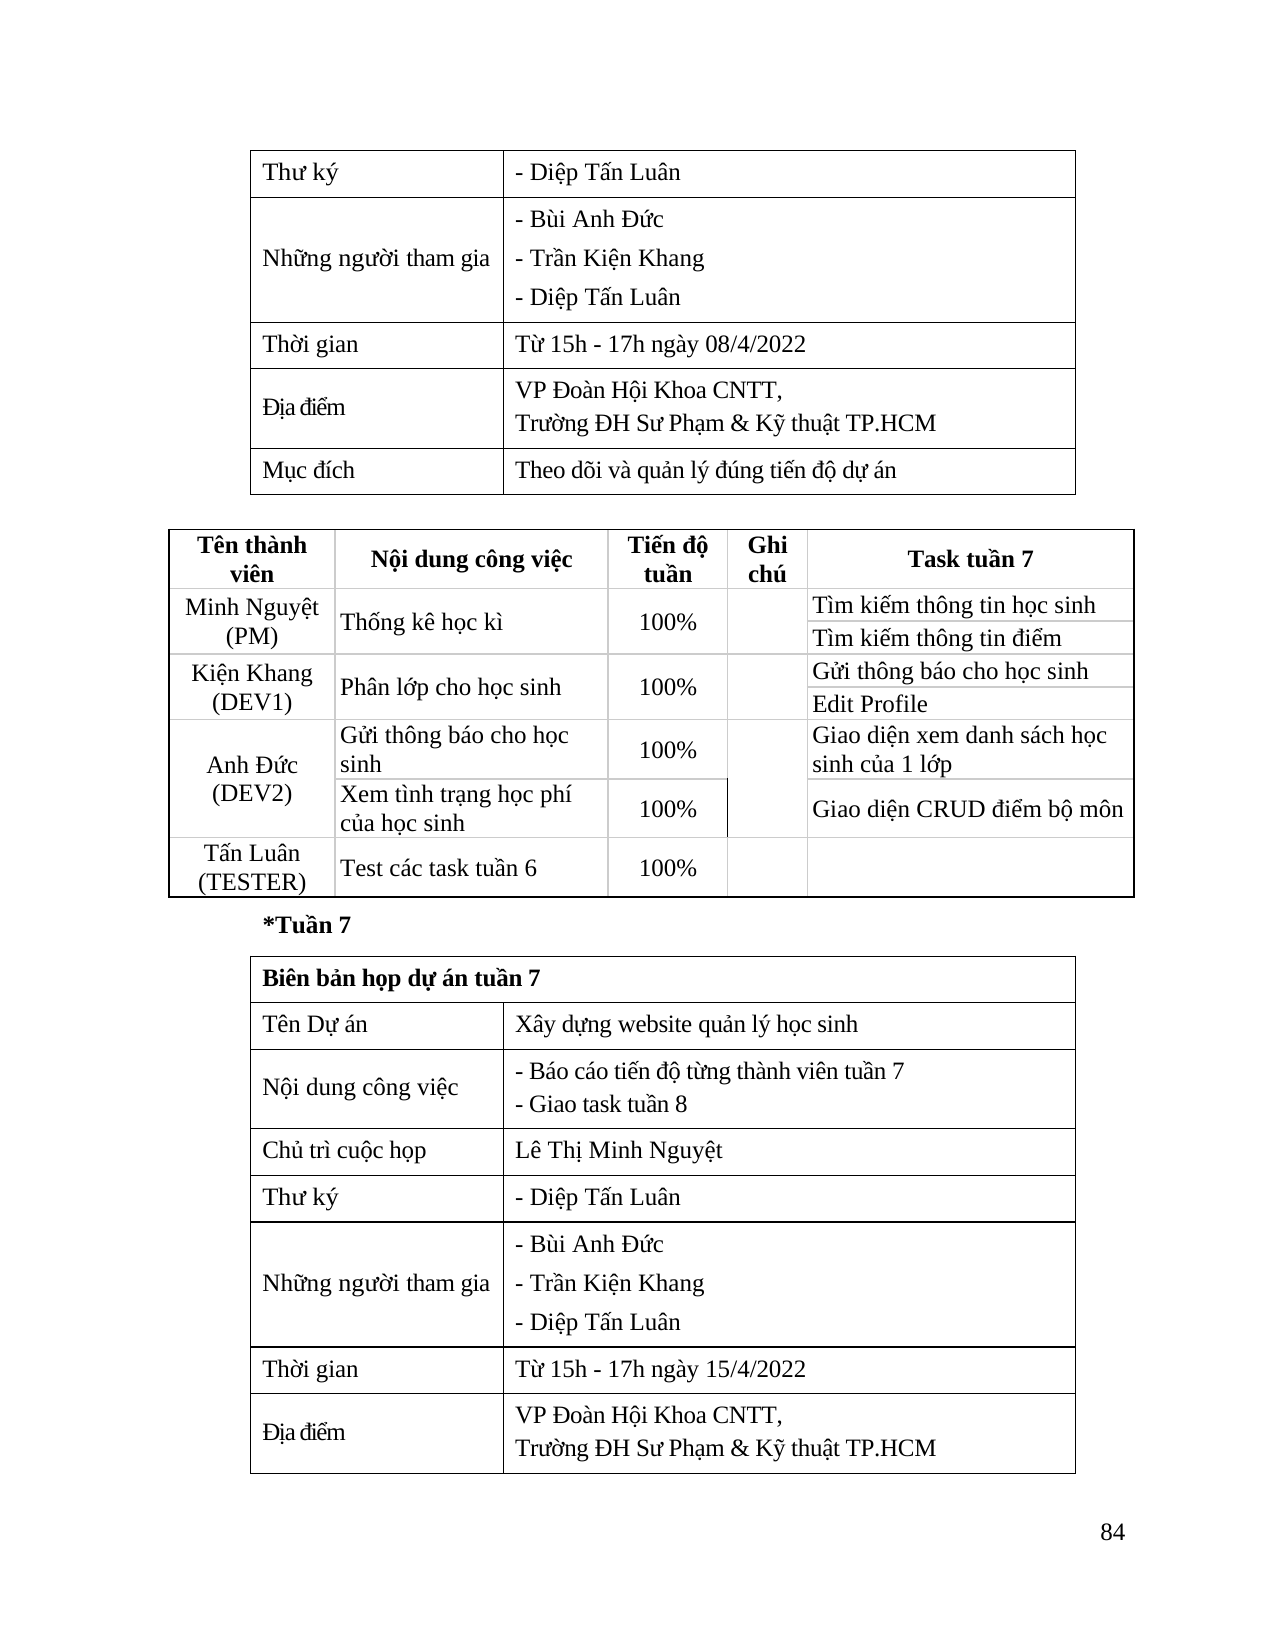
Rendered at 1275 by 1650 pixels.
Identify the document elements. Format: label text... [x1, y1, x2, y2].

table_cell VP Đoàn Hội Khoa CNTT, Trường ĐH Sư Phạm & Kỹ thuật TP.HCM [504, 369, 1075, 448]
table_cell [728, 655, 807, 719]
table_cell - Bùi Anh Đức - Trần Kiện Khang - Diệp Tấn Luân [504, 1223, 1075, 1346]
table_cell Chủ trì cuộc họp [251, 1129, 503, 1175]
table_cell Xây dựng website quản lý học sinh [504, 1003, 1075, 1049]
table_cell Tìm kiếm thông tin điểm [808, 622, 1133, 653]
table_cell Kiện Khang (DEV1) [170, 655, 334, 719]
table_header Biên bản họp dự án tuần 7 [251, 957, 1075, 1002]
table_cell Thư ký [251, 1176, 503, 1221]
table_cell Xem tình trạng học phí của học sinh [336, 780, 607, 837]
table_cell Giao diện CRUD điểm bộ môn [808, 780, 1133, 837]
table_cell 100% [609, 589, 727, 653]
text *Tuần 7 [262, 910, 1125, 939]
table_cell [728, 720, 807, 837]
table_cell Từ 15h - 17h ngày 08/4/2022 [504, 323, 1075, 368]
table_cell Địa điểm [251, 369, 503, 448]
table_cell Test các task tuần 6 [336, 838, 607, 896]
table_cell Minh Nguyệt (PM) [170, 589, 334, 653]
table_cell Tìm kiếm thông tin học sinh [808, 589, 1133, 620]
table_cell - Bùi Anh Đức - Trần Kiện Khang - Diệp Tấn Luân [504, 198, 1075, 322]
table_header Tiến độ tuần [609, 530, 727, 587]
table_cell - Diệp Tấn Luân [504, 1176, 1075, 1221]
table_cell Nội dung công việc [251, 1050, 503, 1128]
table_cell Phân lớp cho học sinh [336, 655, 607, 719]
table_cell Những người tham gia [251, 1223, 503, 1346]
table_cell Những người tham gia [251, 198, 503, 322]
table_cell Thống kê học kì [336, 589, 607, 653]
table_header Tên thành viên [170, 530, 334, 587]
table_cell [808, 838, 1133, 896]
table_cell Địa điểm [251, 1394, 503, 1473]
table_cell Theo dõi và quản lý đúng tiến độ dự án [504, 449, 1075, 494]
table_header Nội dung công việc [336, 530, 607, 587]
table_cell Gửi thông báo cho học sinh [808, 655, 1133, 686]
table_cell Thư ký [251, 151, 503, 197]
table_cell Thời gian [251, 1348, 503, 1393]
table_cell - Báo cáo tiến độ từng thành viên tuần 7 - Giao task tuần 8 [504, 1050, 1075, 1128]
table_cell Edit Profile [808, 688, 1133, 719]
table_cell [728, 589, 807, 653]
table_cell 100% [609, 838, 727, 896]
table_header Ghi chú [728, 530, 807, 587]
table_header Task tuần 7 [808, 530, 1133, 587]
table_cell Anh Đức (DEV2) [170, 720, 334, 837]
table_cell Tên Dự án [251, 1003, 503, 1049]
table_cell 100% [609, 655, 727, 719]
table_cell [728, 838, 807, 896]
table_cell Lê Thị Minh Nguyệt [504, 1129, 1075, 1175]
table_cell Mục đích [251, 449, 503, 494]
table_cell Từ 15h - 17h ngày 15/4/2022 [504, 1348, 1075, 1393]
table_cell Thời gian [251, 323, 503, 368]
table_cell 100% [609, 780, 727, 837]
table_cell - Diệp Tấn Luân [504, 151, 1075, 197]
table_cell Giao diện xem danh sách học sinh của 1 lớp [808, 720, 1133, 778]
table_cell VP Đoàn Hội Khoa CNTT, Trường ĐH Sư Phạm & Kỹ thuật TP.HCM [504, 1394, 1075, 1473]
table_cell 100% [609, 720, 727, 778]
table_cell Gửi thông báo cho học sinh [336, 720, 607, 778]
table_cell Tấn Luân (TESTER) [170, 838, 334, 896]
